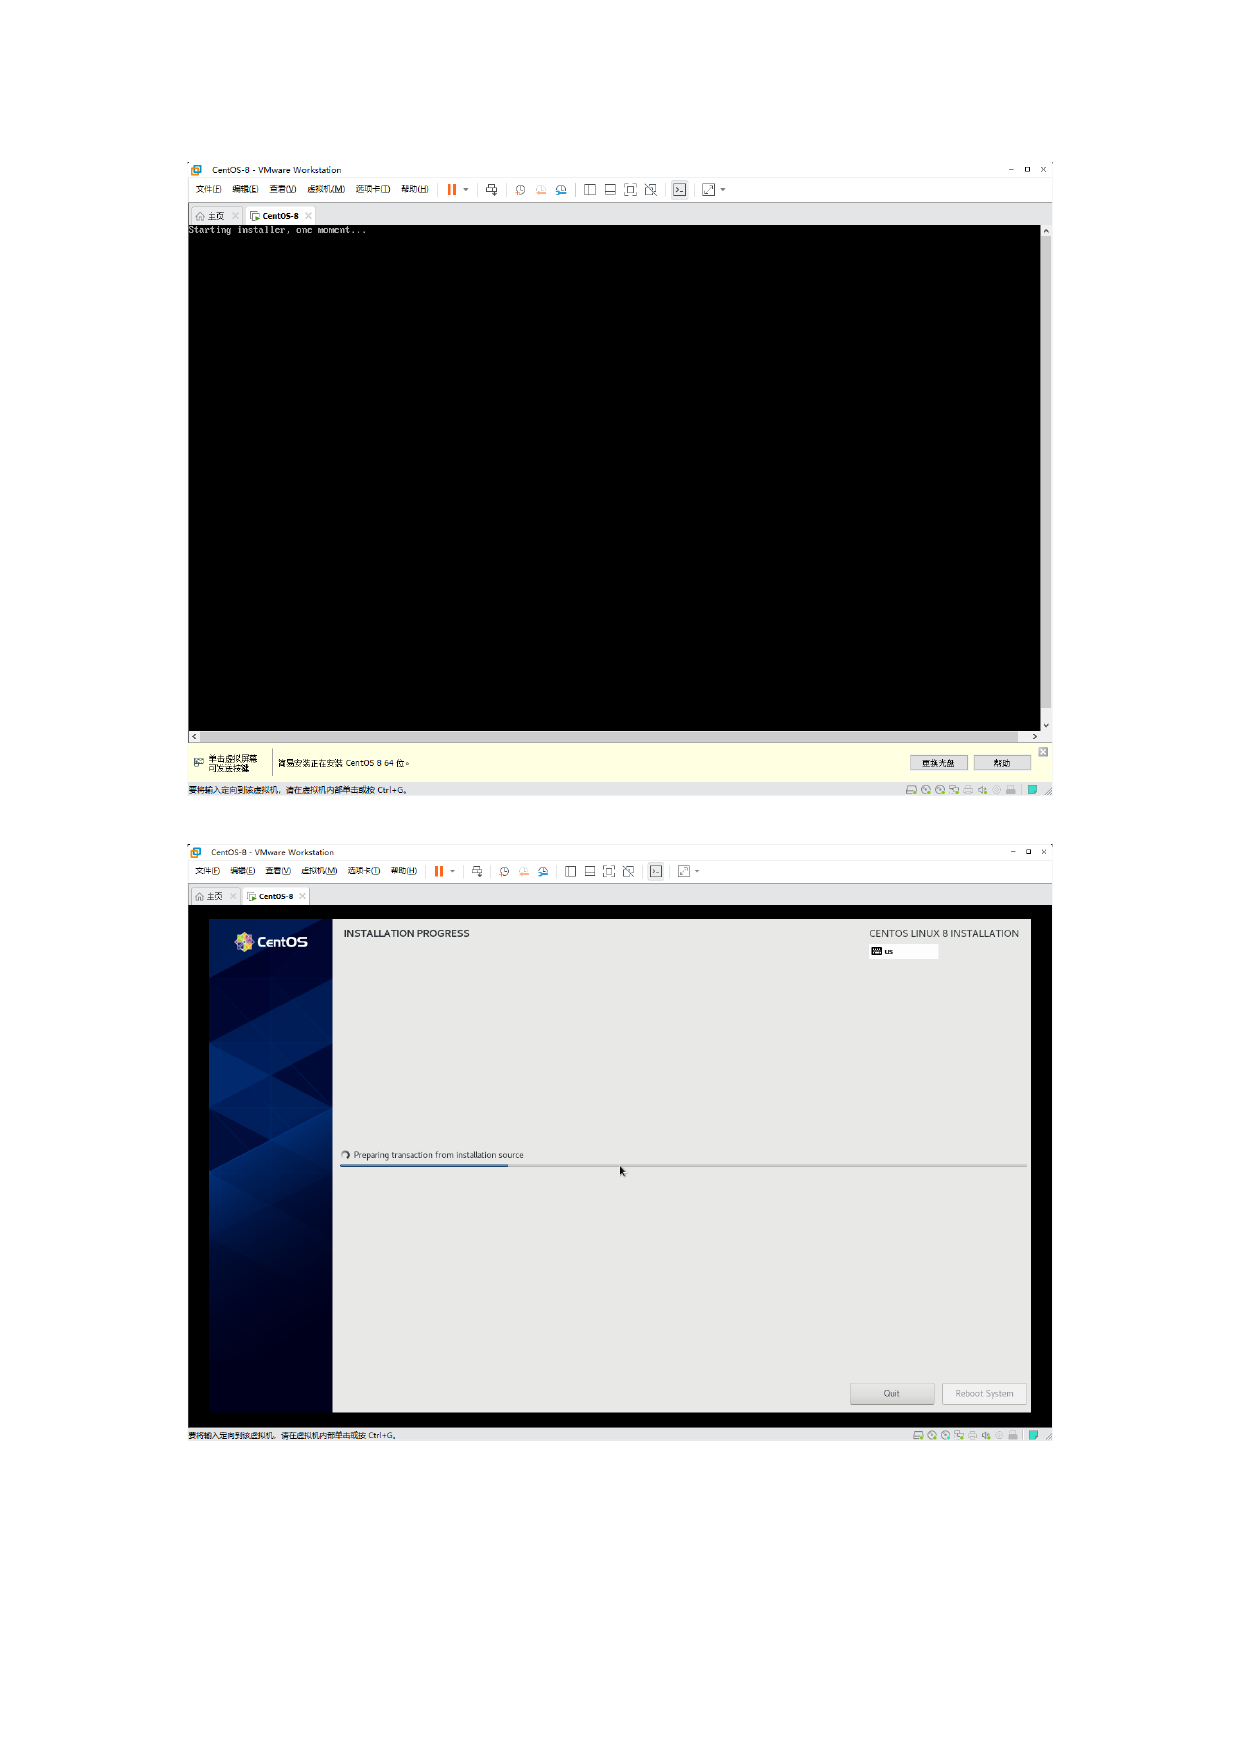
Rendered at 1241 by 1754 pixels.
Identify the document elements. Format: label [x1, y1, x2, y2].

picture [187, 162, 1053, 796]
picture [187, 844, 1053, 1441]
